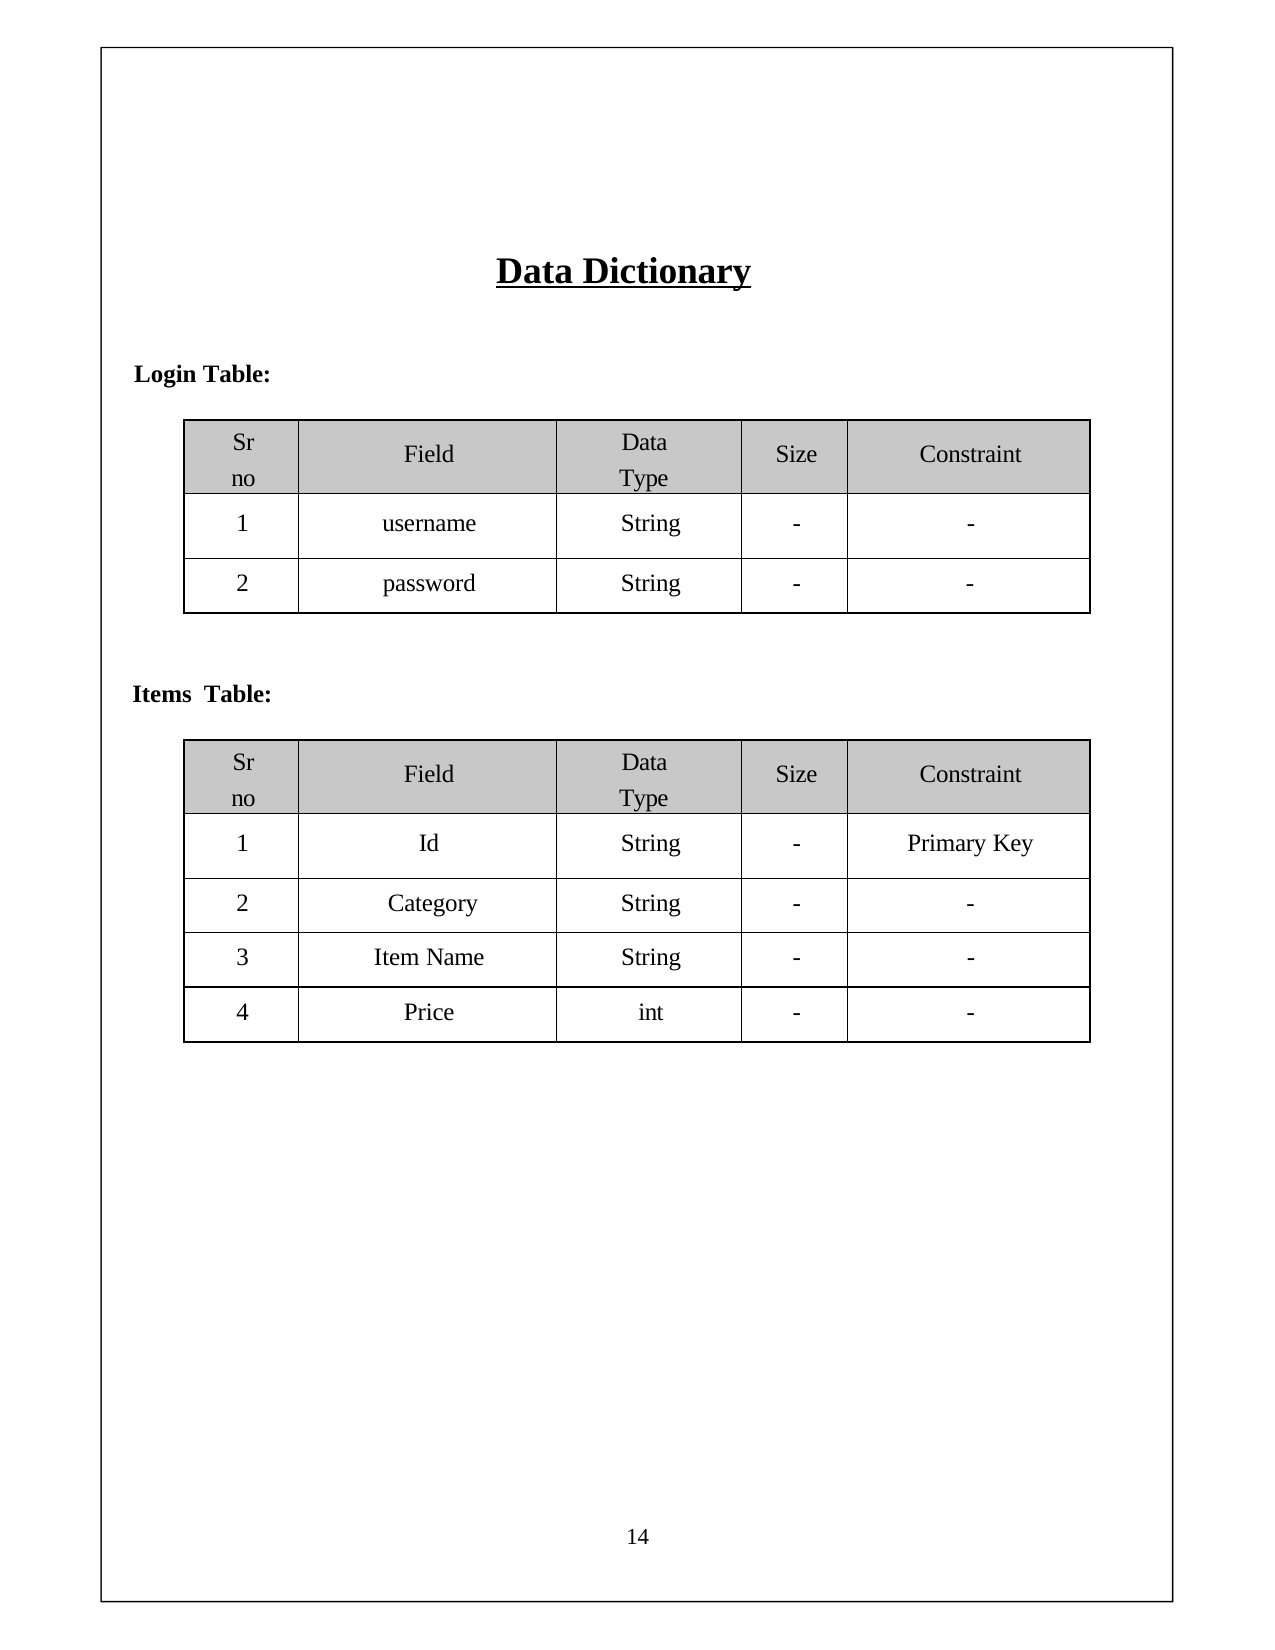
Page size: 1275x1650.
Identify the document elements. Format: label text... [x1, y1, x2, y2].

table_cell int [557, 988, 741, 1041]
table_cell - [742, 559, 847, 612]
table_cell - [848, 494, 1089, 557]
table_cell Id [299, 814, 556, 878]
table_cell - [742, 494, 847, 557]
table_header Data Type [557, 421, 741, 493]
table_cell - [848, 933, 1089, 986]
table_cell - [848, 879, 1089, 932]
table_cell - [848, 559, 1089, 612]
table_header Field [299, 741, 556, 813]
text Data Dictionary [477, 248, 1173, 292]
table_cell Item Name [299, 933, 556, 986]
table_header Size [742, 741, 847, 813]
table_cell - [742, 933, 847, 986]
table_cell Category [299, 879, 556, 932]
table_cell 1 [185, 814, 298, 878]
table_header Data Type [557, 741, 741, 813]
table_cell 2 [185, 879, 298, 932]
table_cell - [742, 988, 847, 1041]
table_cell String [557, 494, 741, 557]
table_cell 1 [185, 494, 298, 557]
table_header Constraint [848, 421, 1089, 493]
table_cell - [742, 814, 847, 878]
table_cell Primary Key [848, 814, 1089, 878]
table_header Constraint [848, 741, 1089, 813]
table_header Sr no [185, 421, 298, 493]
table_cell Price [299, 988, 556, 1041]
table_cell String [557, 879, 741, 932]
table_cell String [557, 814, 741, 878]
text Items Table: [132, 679, 1173, 707]
table_cell - [742, 879, 847, 932]
table_cell 4 [185, 988, 298, 1041]
text Login Table: [134, 359, 1173, 387]
table_header Size [742, 421, 847, 493]
table_cell 2 [185, 559, 298, 612]
table_header Field [299, 421, 556, 493]
table_cell password [299, 559, 556, 612]
table_cell username [299, 494, 556, 557]
table_cell String [557, 933, 741, 986]
table_cell String [557, 559, 741, 612]
table_cell - [848, 988, 1089, 1041]
table_header Sr no [185, 741, 298, 813]
table_cell 3 [185, 933, 298, 986]
